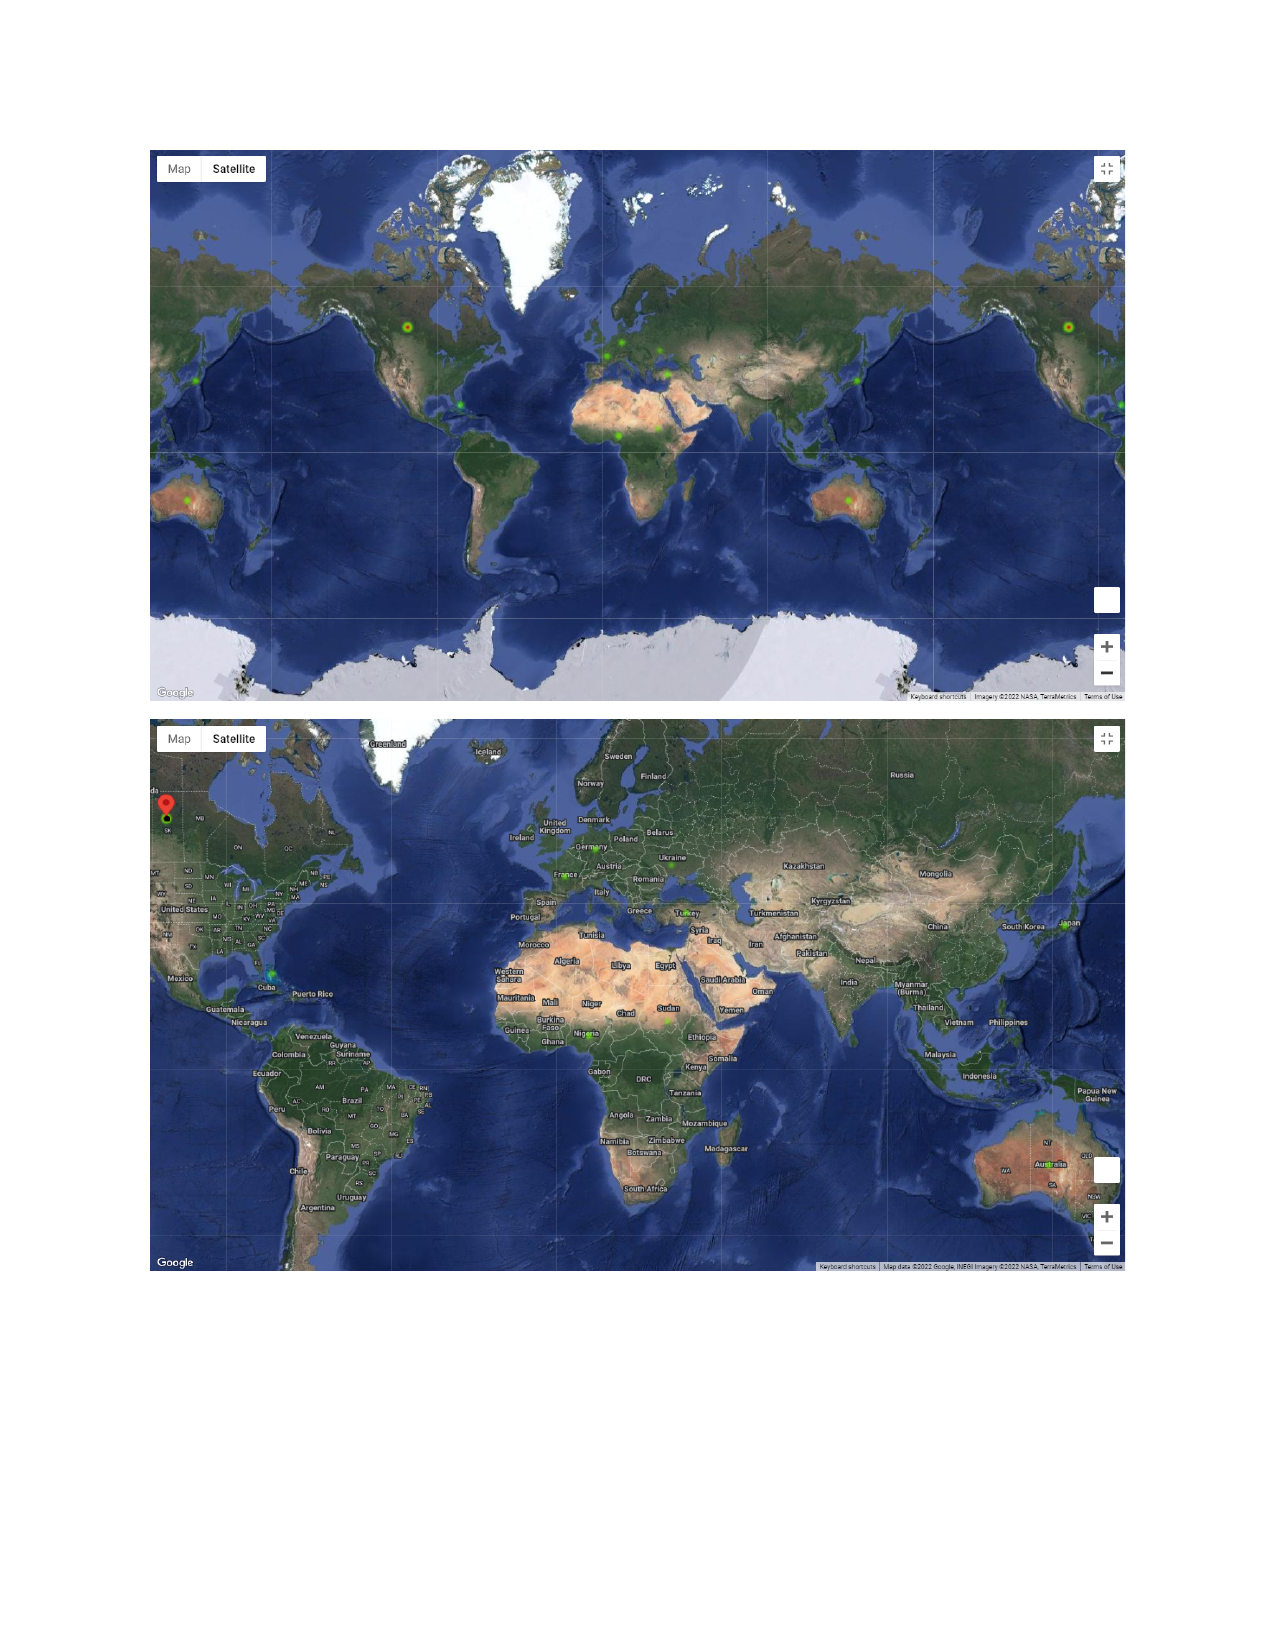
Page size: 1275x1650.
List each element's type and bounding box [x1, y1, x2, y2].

picture [150, 719, 1125, 1271]
picture [150, 150, 1125, 701]
